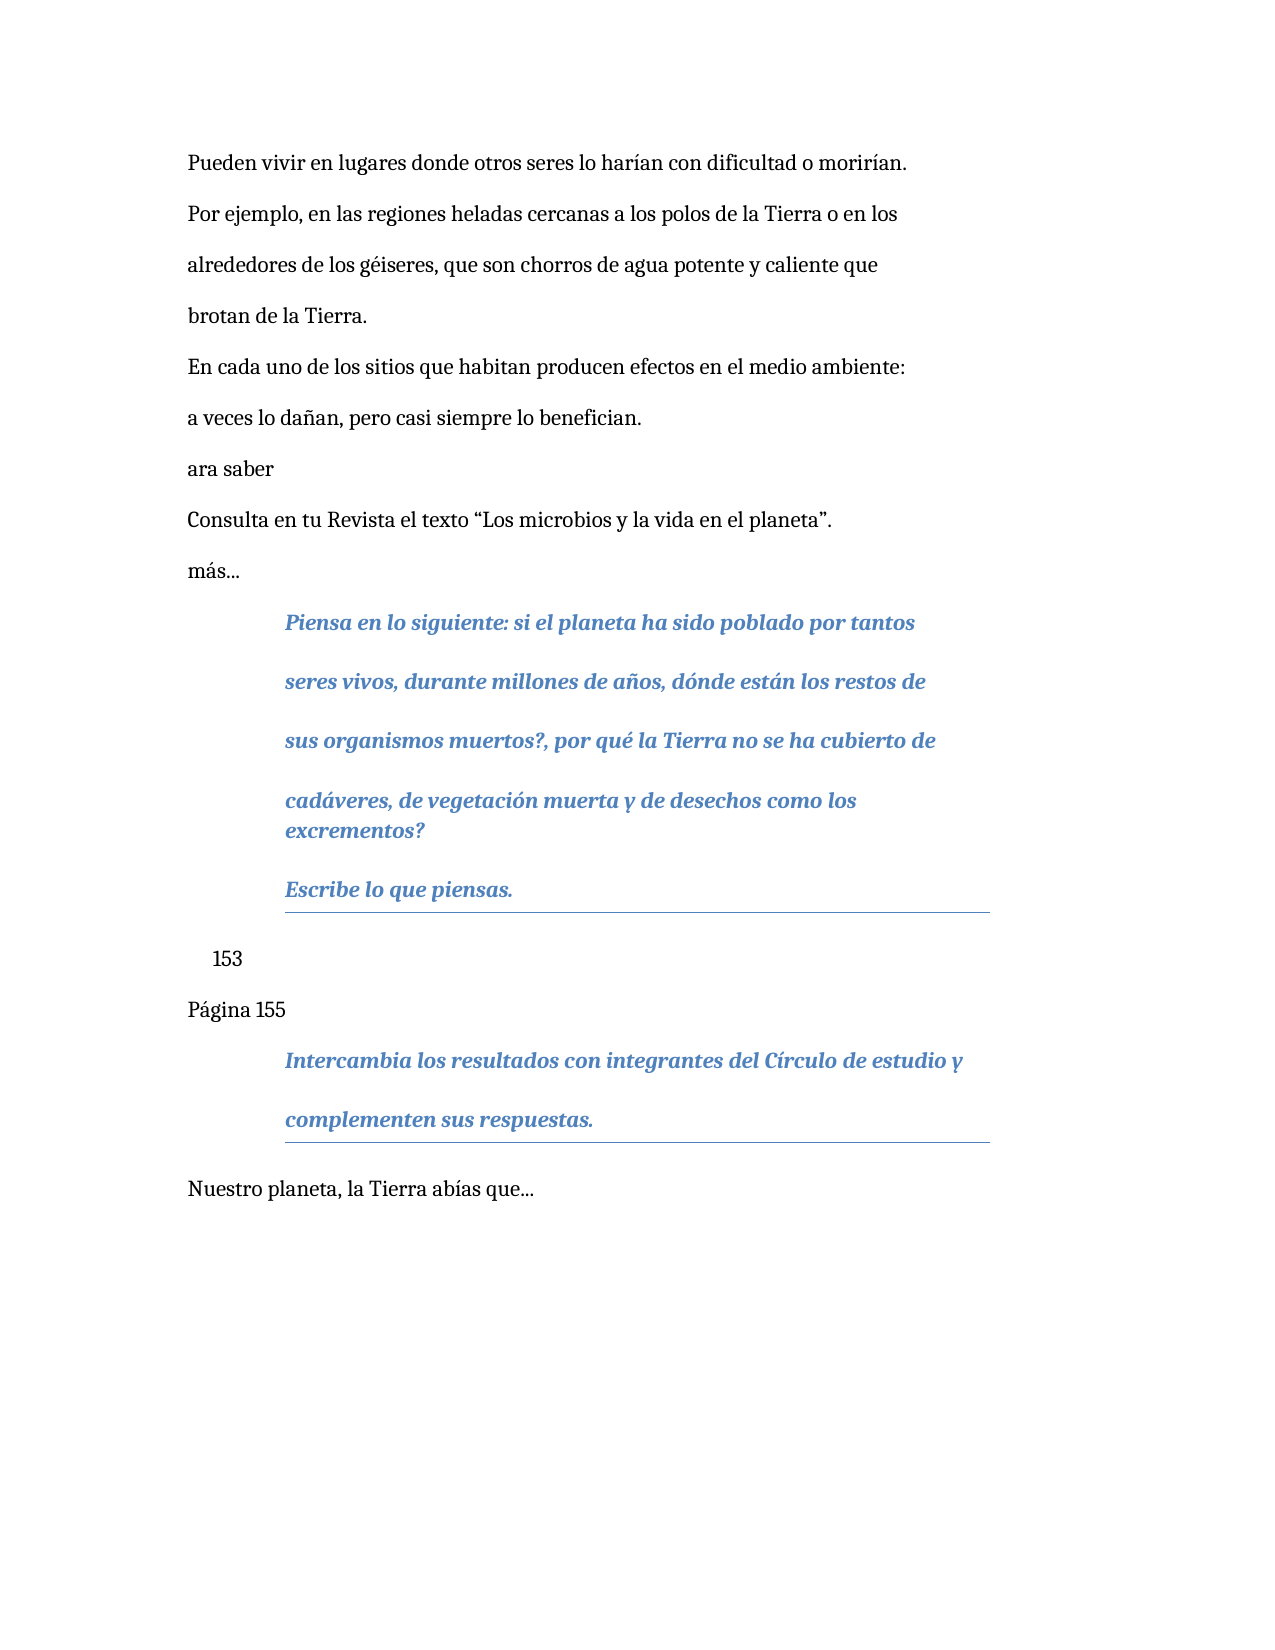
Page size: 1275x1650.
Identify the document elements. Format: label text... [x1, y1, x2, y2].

text Nuestro planeta, la Tierra abías que... [187, 1176, 1087, 1202]
text En cada uno de los sitios que habitan producen efectos en el medio ambiente: [187, 354, 1087, 381]
text ara saber [187, 456, 1087, 483]
text Escribe lo que piensas. [285, 877, 990, 912]
text complementen sus respuestas. [285, 1107, 990, 1142]
text Piensa en lo siguiente: si el planeta ha sido poblado por tantos [285, 609, 990, 636]
text 153 [187, 946, 1087, 972]
text seres vivos, durante millones de años, dónde están los restos de [285, 669, 990, 695]
text brotan de la Tierra. [187, 303, 1087, 329]
text a veces lo dañan, pero casi siempre lo benefician. [187, 405, 1087, 432]
text Por ejemplo, en las regiones heladas cercanas a los polos de la Tierra o en los [187, 201, 1087, 227]
text Intercambia los resultados con integrantes del Círculo de estudio y [285, 1048, 990, 1074]
text alrededores de los géiseres, que son chorros de agua potente y caliente que [187, 252, 1087, 278]
text más... [187, 558, 1087, 585]
text Página 155 [187, 997, 1087, 1023]
text cadáveres, de vegetación muerta y de desechos como los excrementos? [285, 787, 990, 844]
text Consulta en tu Revista el texto “Los microbios y la vida en el planeta”. [187, 507, 1087, 534]
text Pueden vivir en lugares donde otros seres lo harían con dificultad o morirían. [187, 150, 1087, 176]
text sus organismos muertos?, por qué la Tierra no se ha cubierto de [285, 728, 990, 754]
